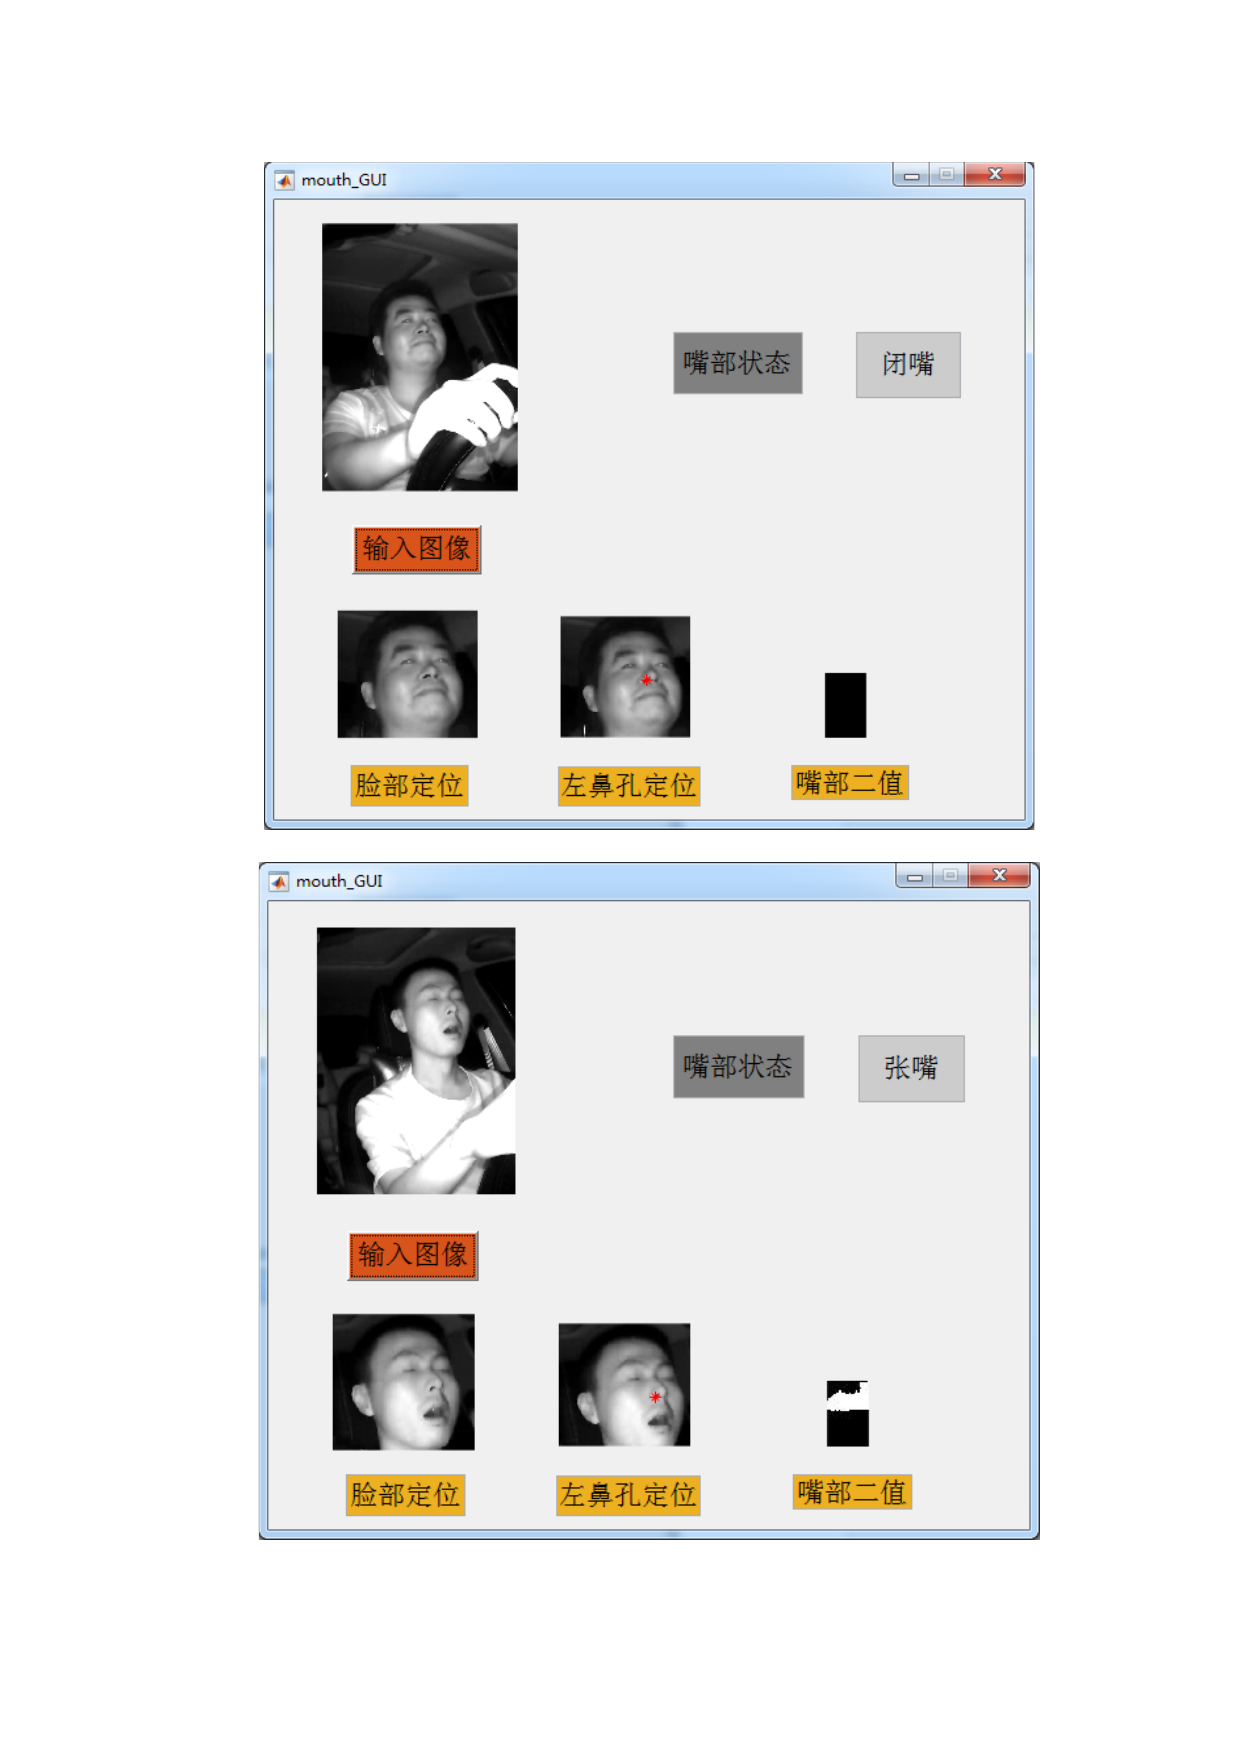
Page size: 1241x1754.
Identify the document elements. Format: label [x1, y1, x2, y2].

picture [264, 162, 1035, 830]
picture [258, 862, 1040, 1540]
